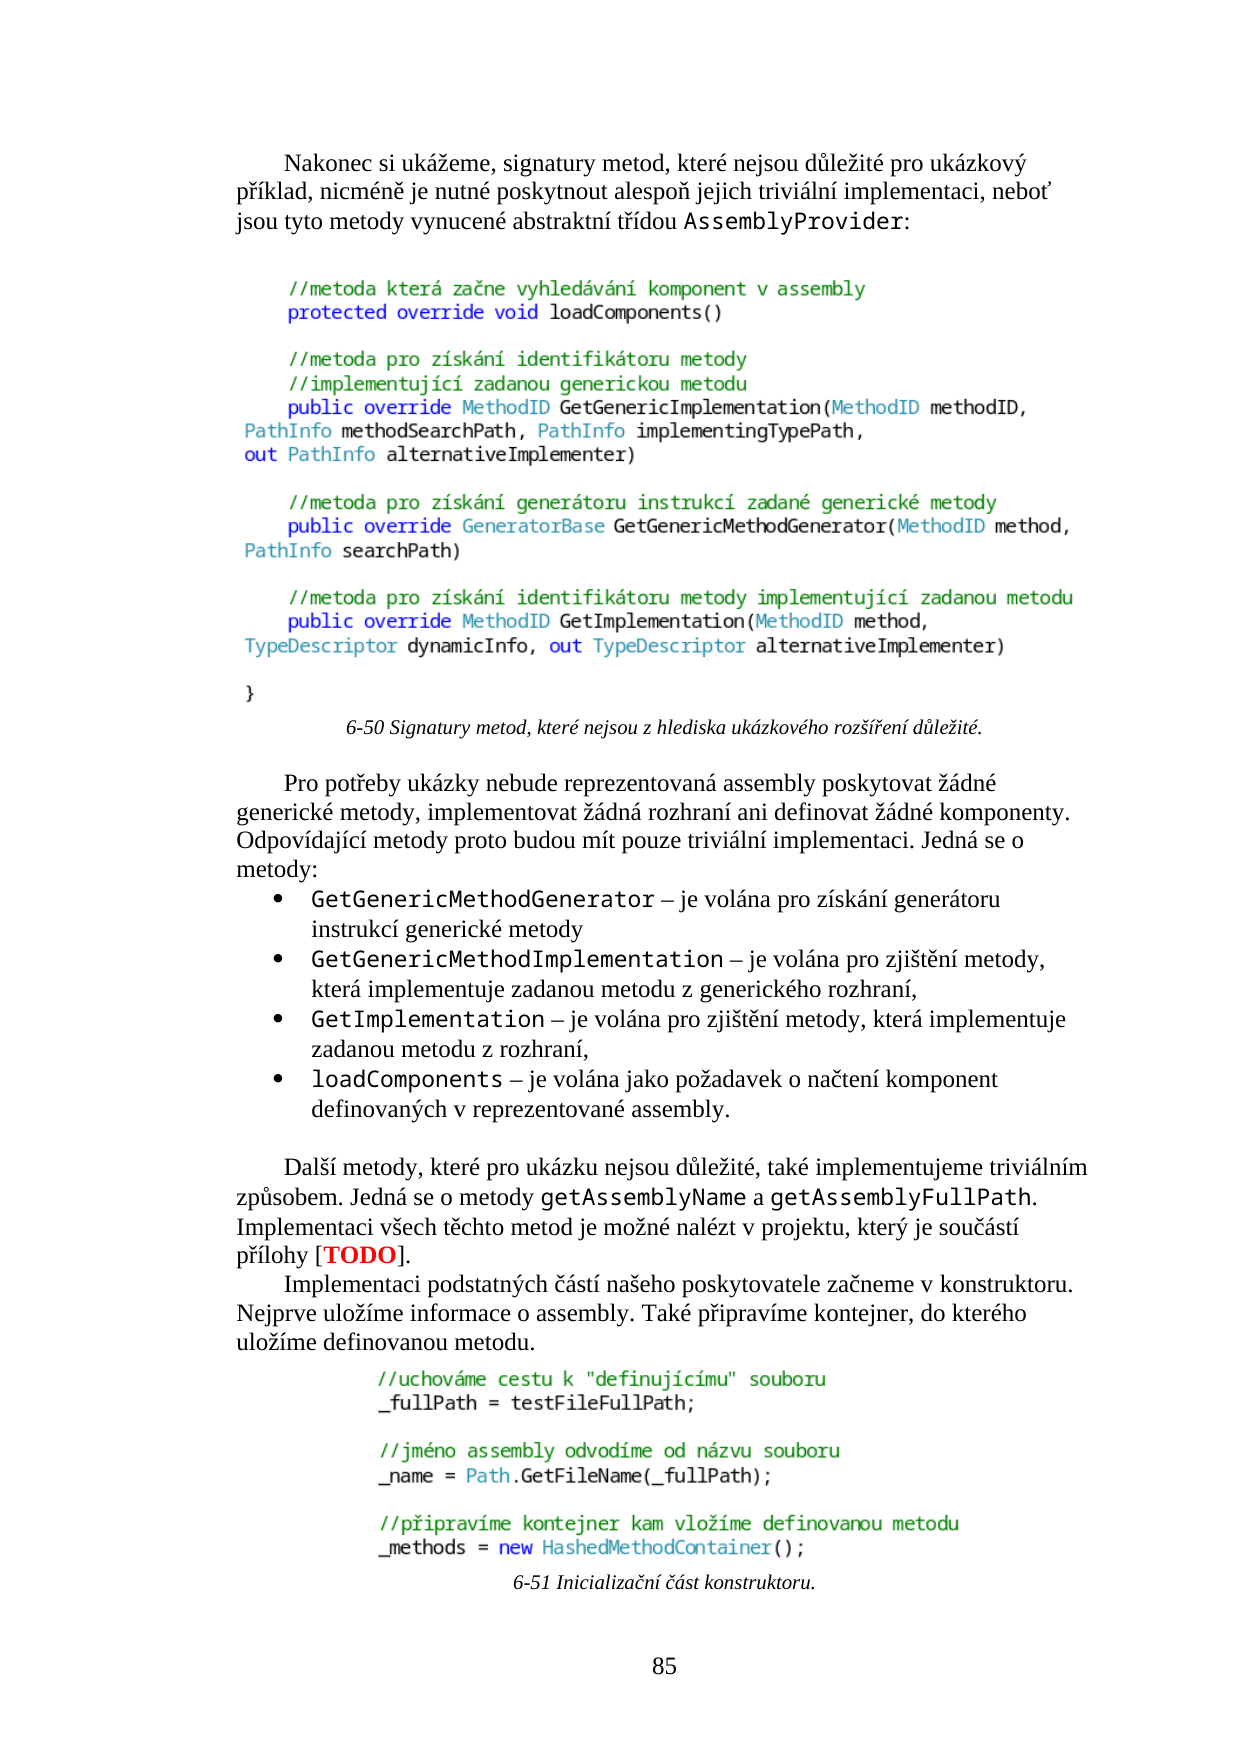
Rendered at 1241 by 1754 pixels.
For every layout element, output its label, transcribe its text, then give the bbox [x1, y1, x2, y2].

text Implementaci podstatných částí našeho poskytovatele začneme v konstruktoru. Nejprve uložíme informace o assembly. Také připravíme kontejner, do kterého uložíme definovanou metodu. [236, 1269, 1092, 1356]
list GetGenericMethodGenerator – je volána pro získání generátoru instrukcí generické metody [274, 883, 1092, 943]
list GetImplementation – je volána pro zjištění metody, která implementuje zadanou metodu z rozhraní, [274, 1003, 1092, 1063]
text Pro potřeby ukázky nebude reprezentovaná assembly poskytovat žádné generické metody, implementovat žádná rozhraní ani definovat žádné komponenty. Odpovídající metody proto budou mít pouze triviální implementaci. Jedná se o metody: [236, 768, 1092, 883]
list loadComponents – je volána jako požadavek o načtení komponent definovaných v reprezentované assembly. [274, 1063, 1092, 1123]
text Nakonec si ukážeme, signatury metod, které nejsou důležité pro ukázkový příklad, nicméně je nutné poskytnout alespoň jejich triviální implementaci, neboť jsou tyto metody vynucené abstraktní třídou AssemblyProvider: [236, 148, 1092, 236]
list GetGenericMethodImplementation – je volána pro zjištění metody, která implementuje zadanou metodu z generického rozhraní, [274, 943, 1092, 1003]
text Další metody, které pro ukázku nejsou důležité, také implementujeme triviálním způsobem. Jedná se o metody getAssemblyName a getAssemblyFullPath. Implementaci všech těchto metod je možné nalézt v projektu, který je součástí přílohy [TODO]. [236, 1152, 1092, 1269]
